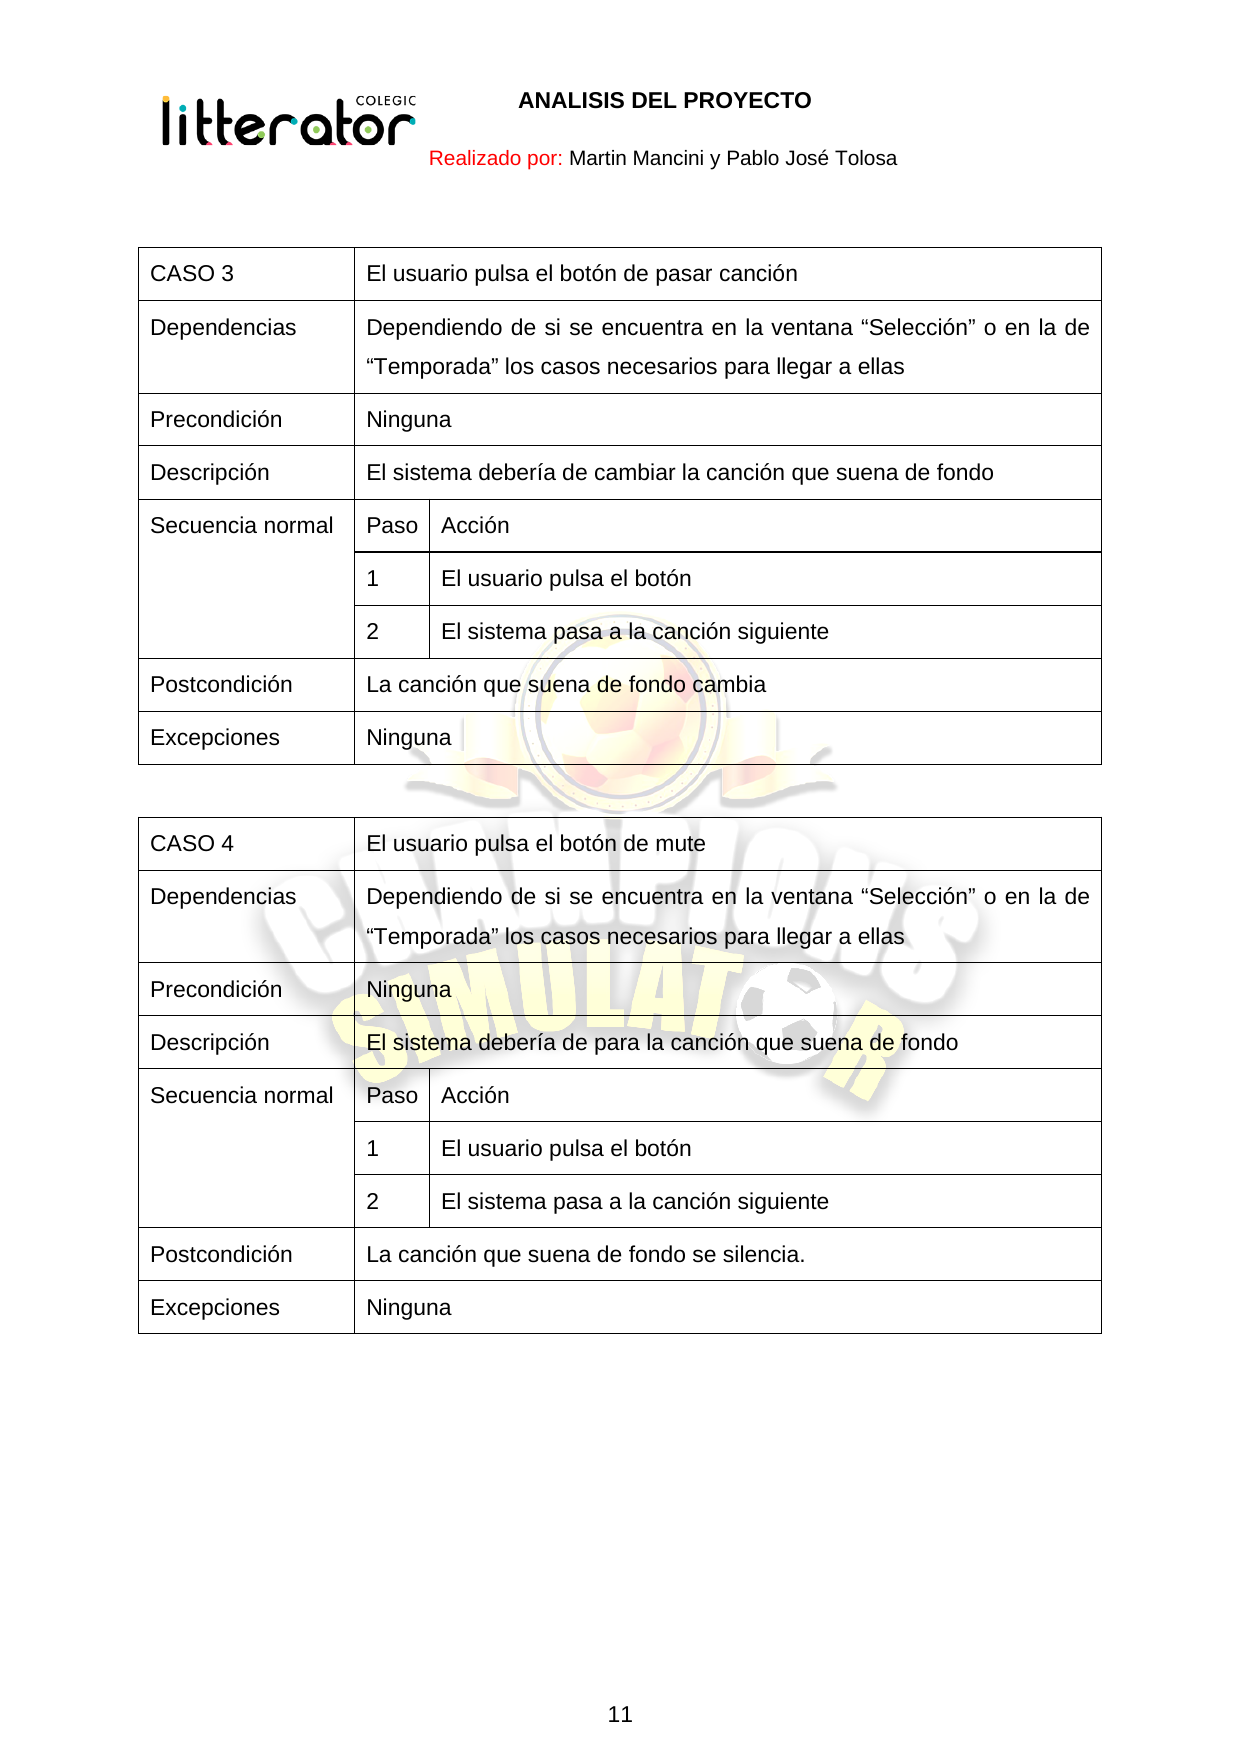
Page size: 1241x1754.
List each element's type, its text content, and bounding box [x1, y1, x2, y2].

table_cell 2 [355, 606, 429, 657]
table_cell Dependiendo de si se encuentra en la ventana “Selección” o en la de “Temporada” los casos necesarios para llegar a ellas [355, 301, 1101, 392]
table_cell La canción que suena de fondo se silencia. [355, 1228, 1101, 1280]
table_cell Dependencias [139, 871, 354, 962]
picture [162, 95, 416, 146]
table_cell El sistema pasa a la canción siguiente [430, 1175, 1101, 1227]
table_cell Precondición [139, 394, 354, 445]
table_cell Precondición [139, 963, 354, 1015]
table_cell Secuencia normal [139, 500, 354, 657]
table_cell Excepciones [139, 1281, 354, 1333]
table_cell Paso [355, 1069, 429, 1121]
table_cell Acción [430, 1069, 1101, 1121]
table_cell El sistema debería de para la canción que suena de fondo [355, 1016, 1101, 1068]
table_cell Descripción [139, 1016, 354, 1068]
table_cell El sistema pasa a la canción siguiente [430, 606, 1101, 657]
table_cell Ninguna [355, 963, 1101, 1015]
table_cell 1 [355, 1122, 429, 1174]
table_cell Postcondición [139, 1228, 354, 1280]
table_cell 1 [355, 553, 429, 604]
table_cell Ninguna [355, 1281, 1101, 1333]
table_cell Postcondición [139, 659, 354, 711]
table_cell La canción que suena de fondo cambia [355, 659, 1101, 711]
table_cell Descripción [139, 446, 354, 498]
table_cell El usuario pulsa el botón [430, 553, 1101, 604]
table_cell Dependiendo de si se encuentra en la ventana “Selección” o en la de “Temporada” los casos necesarios para llegar a ellas [355, 871, 1101, 962]
table_header El usuario pulsa el botón de mute [355, 818, 1101, 869]
table_cell Dependencias [139, 301, 354, 392]
table_cell El sistema debería de cambiar la canción que suena de fondo [355, 446, 1101, 498]
table_header CASO 3 [139, 248, 354, 300]
table_cell Excepciones [139, 712, 354, 763]
table_cell Acción [430, 500, 1101, 551]
table_cell Ninguna [355, 712, 1101, 763]
table_cell El usuario pulsa el botón [430, 1122, 1101, 1174]
table_header El usuario pulsa el botón de pasar canción [355, 248, 1101, 300]
table_cell Secuencia normal [139, 1069, 354, 1227]
table_cell Ninguna [355, 394, 1101, 445]
table_cell 2 [355, 1175, 429, 1227]
table_header CASO 4 [139, 818, 354, 869]
table_cell Paso [355, 500, 429, 551]
